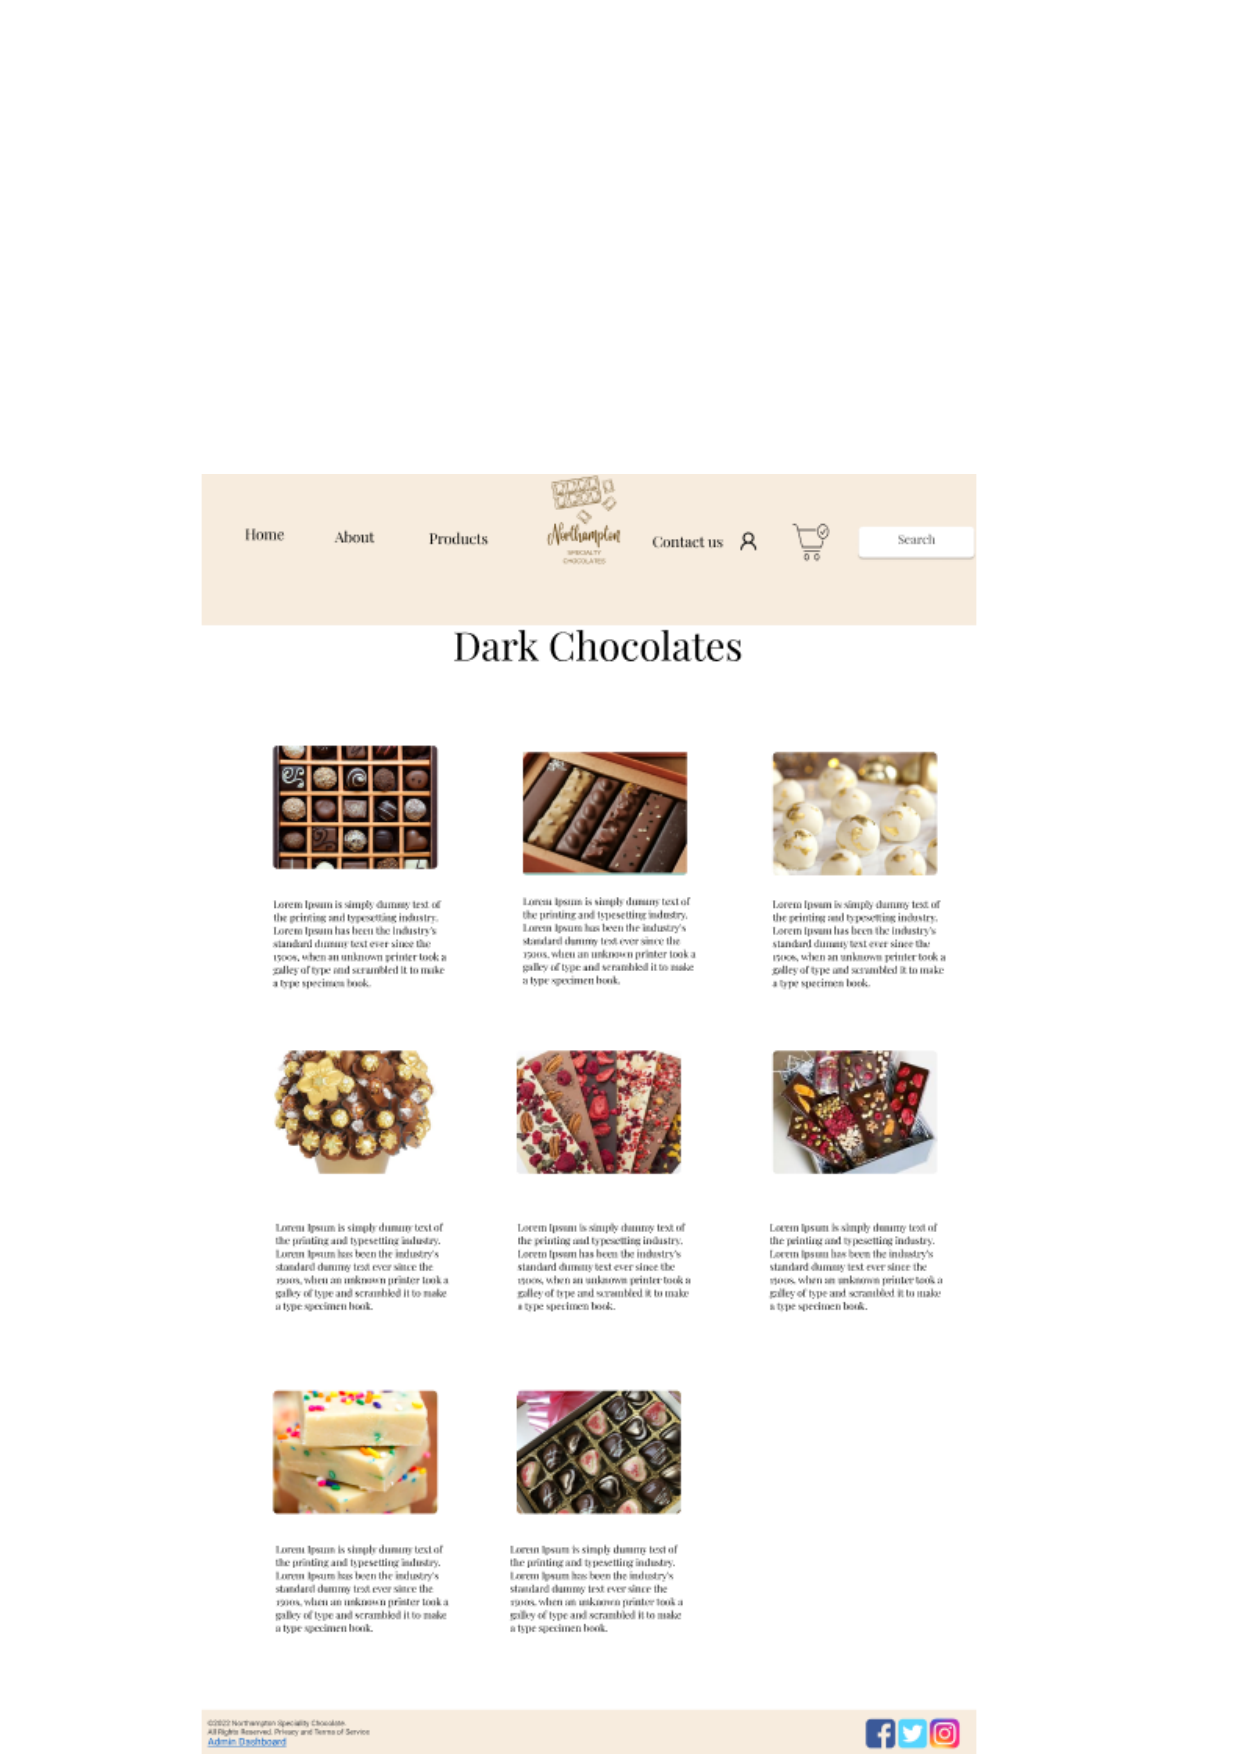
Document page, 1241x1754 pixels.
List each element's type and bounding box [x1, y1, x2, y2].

picture [201, 474, 977, 1754]
